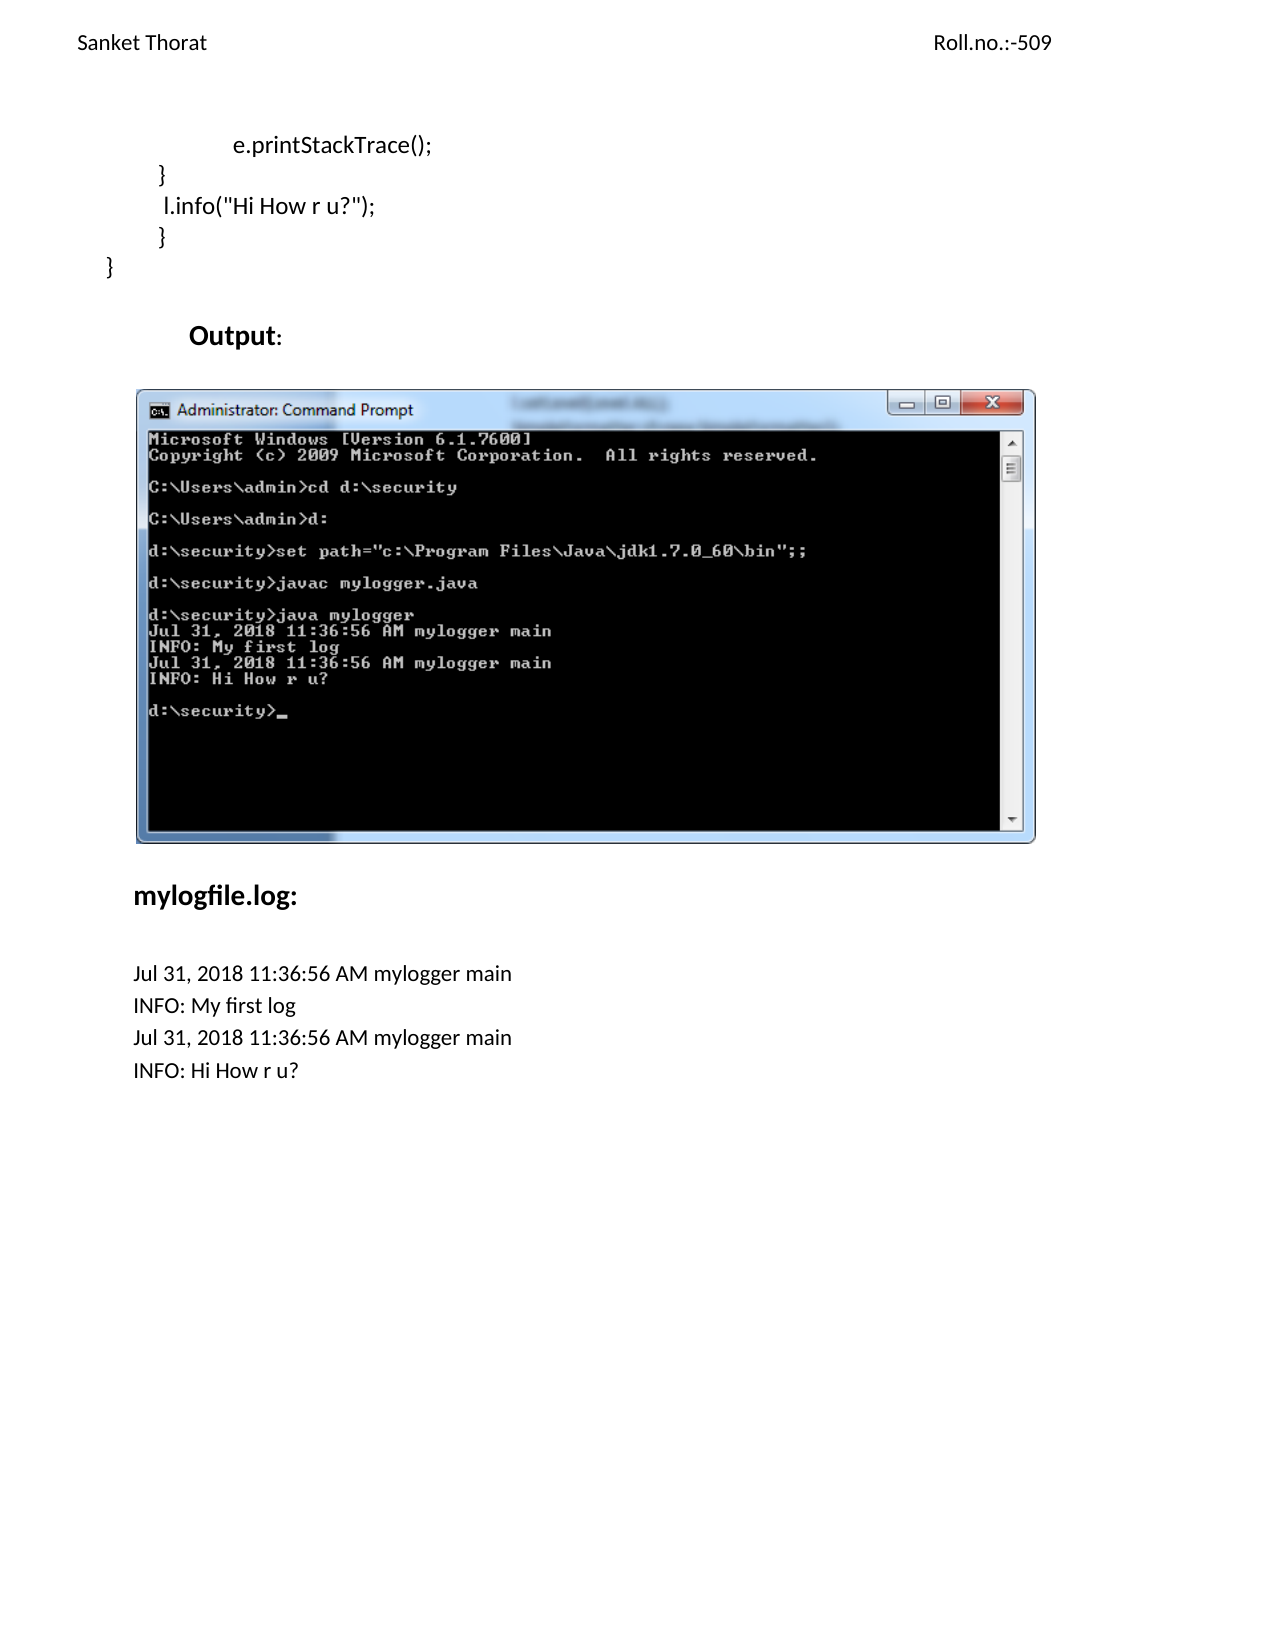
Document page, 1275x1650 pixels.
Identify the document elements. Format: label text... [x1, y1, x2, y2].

subtitle Output: [133, 317, 1194, 352]
text } [77, 160, 1194, 190]
text } [77, 221, 1194, 251]
text l.info("Hi How r u?"); [77, 190, 1194, 221]
text Jul 31, 2018 11:36:56 AM mylogger main INFO: My first log [133, 959, 514, 1019]
text mylogfile.log: [133, 877, 1194, 913]
picture [136, 389, 1036, 844]
text e.printStackTrace(); [77, 129, 1194, 160]
text } [77, 251, 1194, 282]
text Jul 31, 2018 11:36:56 AM mylogger main INFO: Hi How r u? [133, 1023, 514, 1084]
